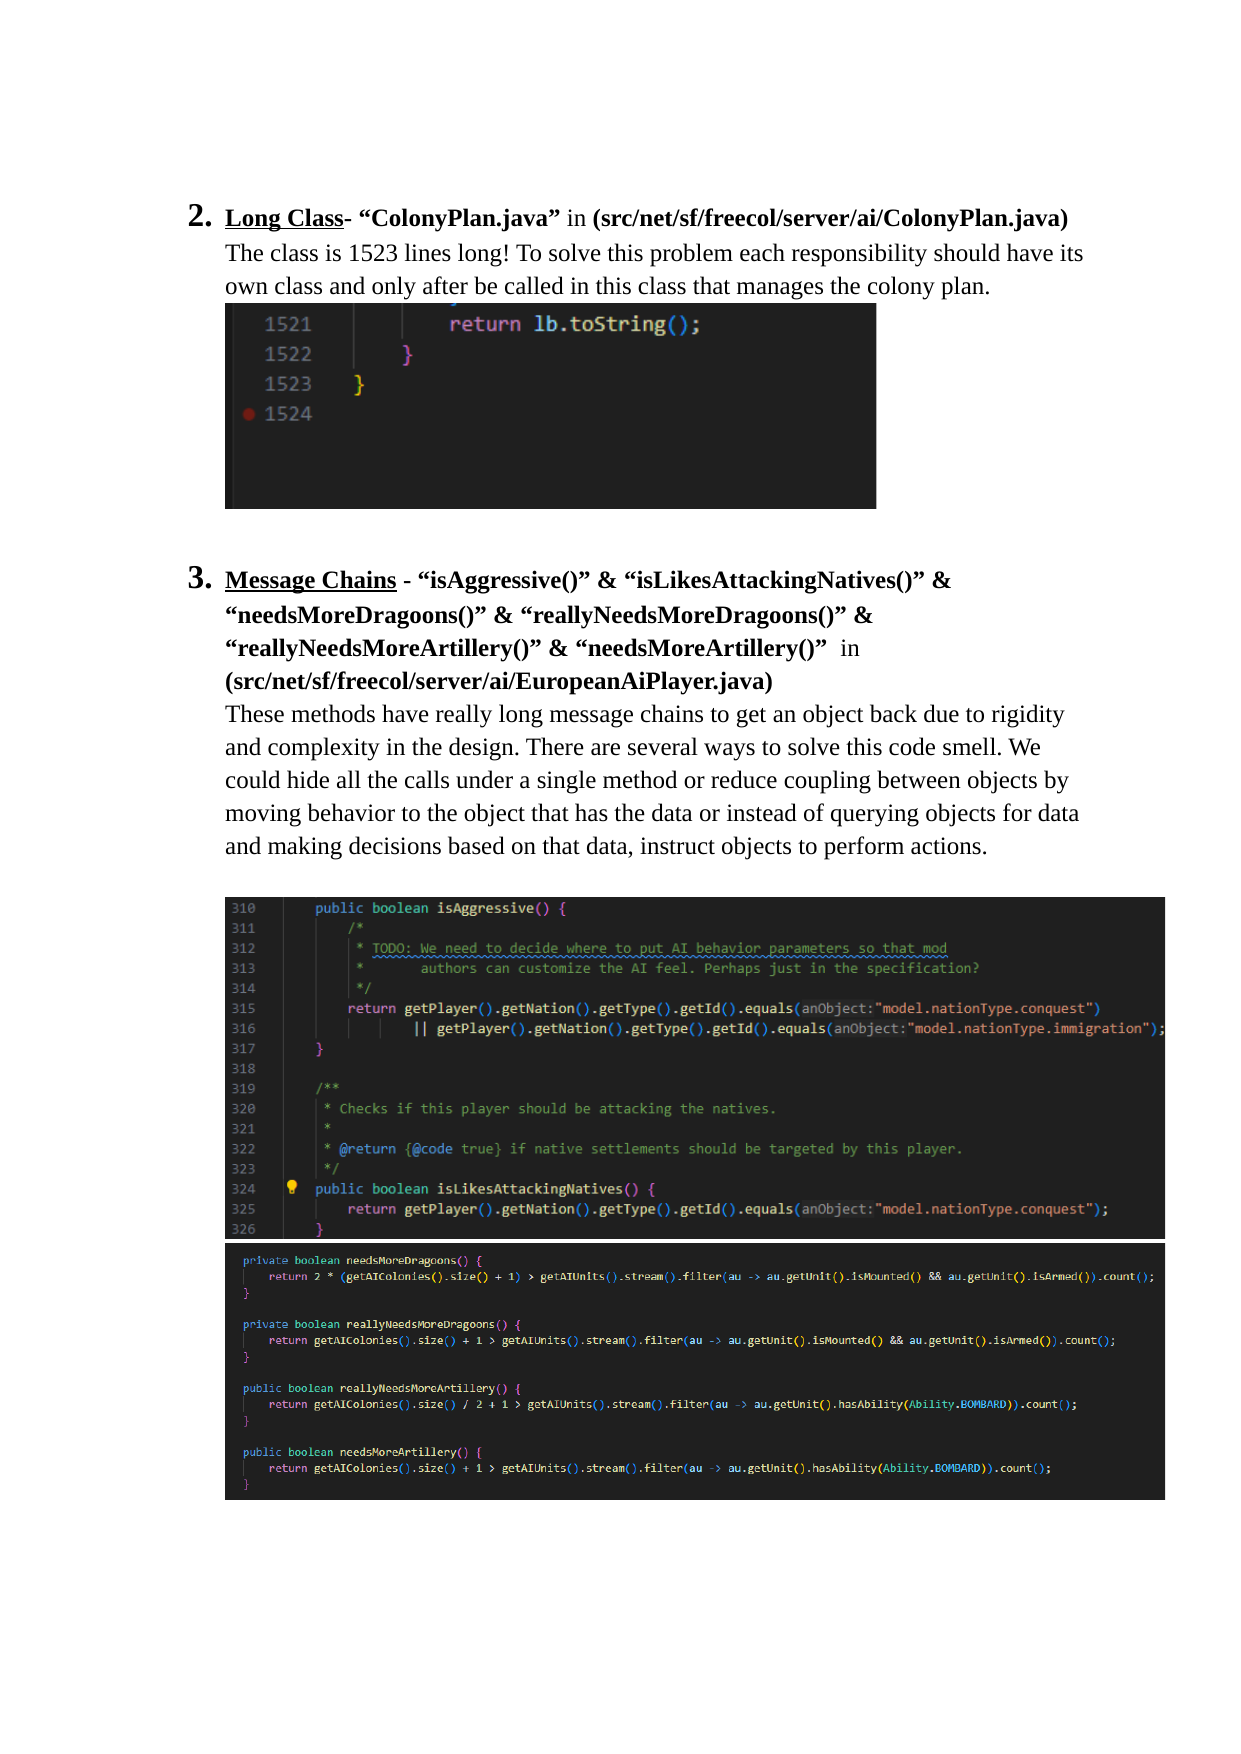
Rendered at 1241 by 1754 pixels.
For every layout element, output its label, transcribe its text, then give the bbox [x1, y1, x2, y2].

picture [225, 897, 1166, 1239]
picture [225, 1243, 1166, 1500]
picture [225, 303, 877, 509]
